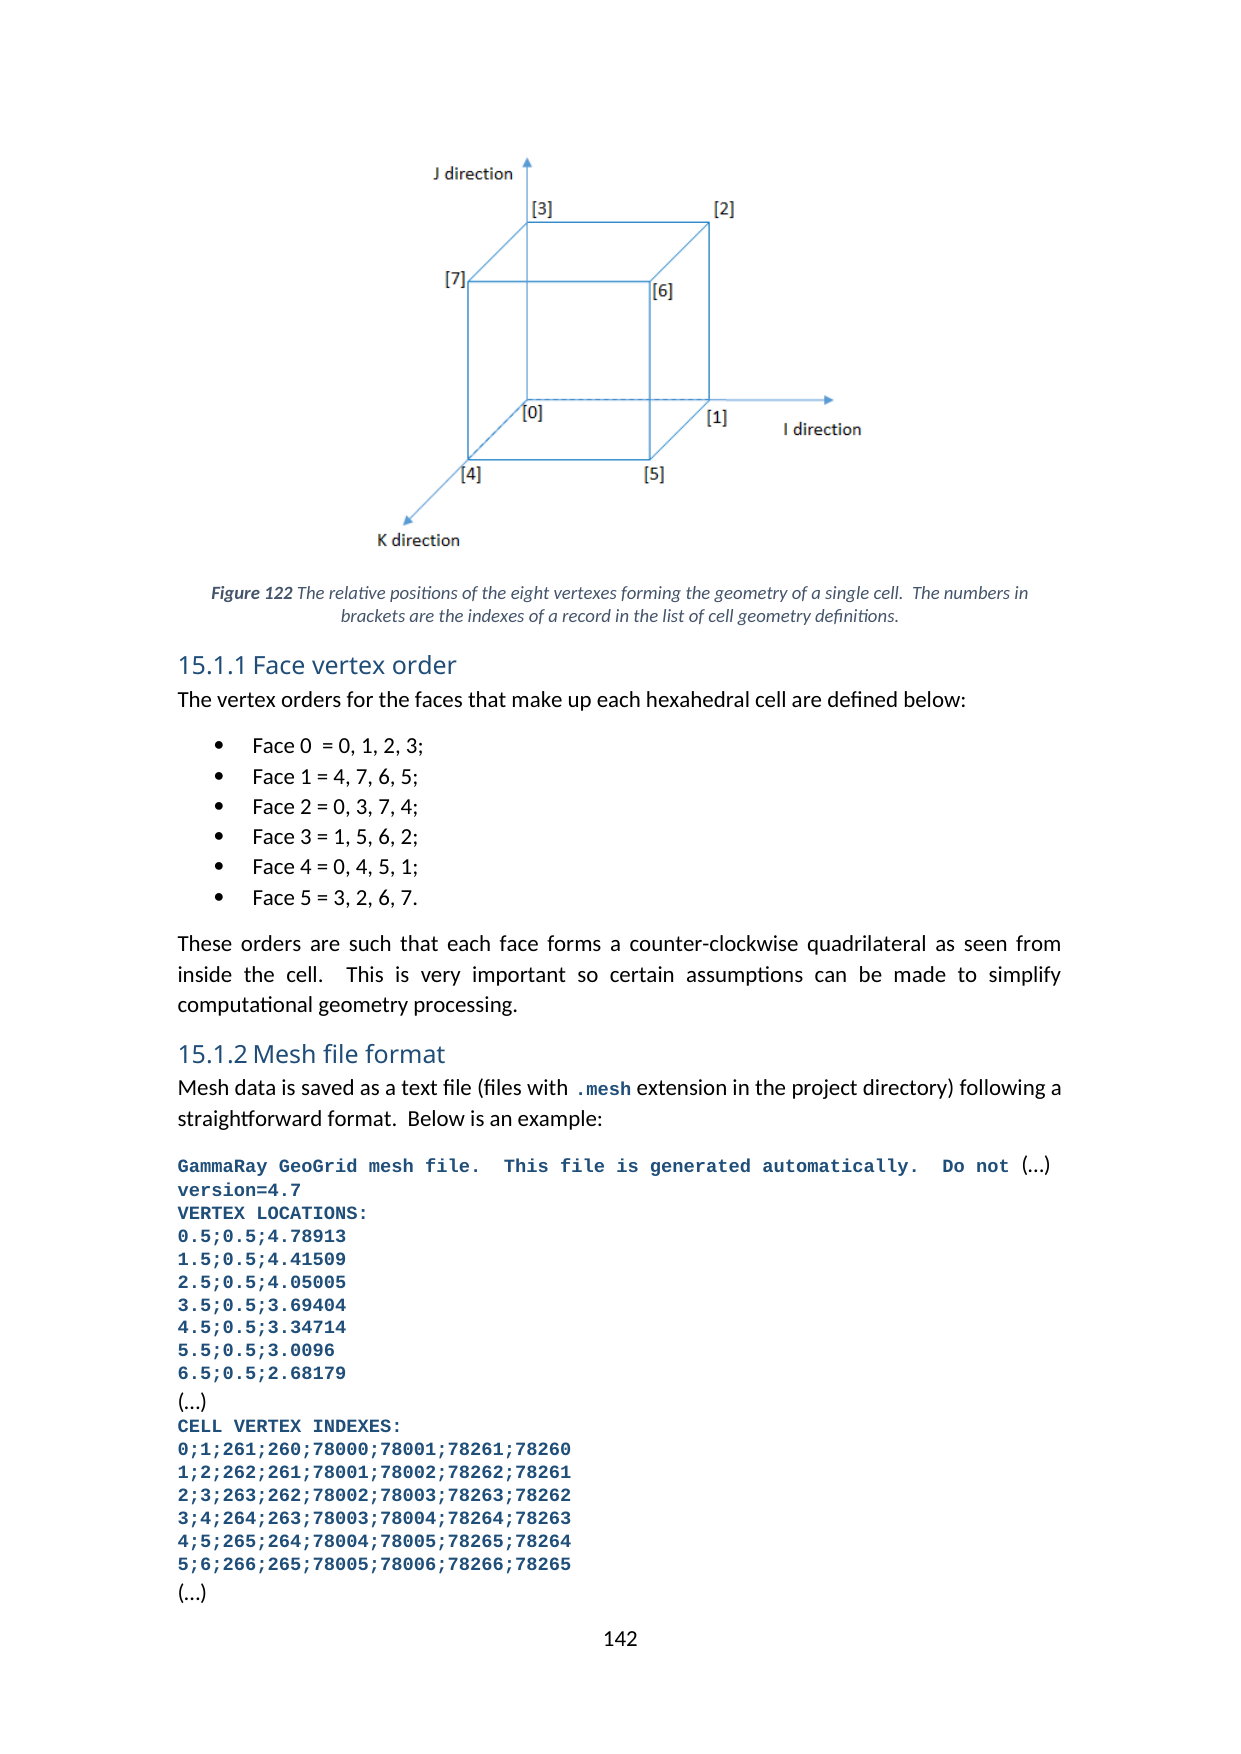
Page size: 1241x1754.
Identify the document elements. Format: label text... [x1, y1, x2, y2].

list Face 1 = 4, 7, 6, 5; [215, 762, 1063, 790]
text 2;3;263;262;78002;78003;78263;78262 [177, 1486, 1063, 1507]
subtitle Face vertex order [177, 648, 1063, 682]
text 2.5;0.5;4.05005 [177, 1272, 1063, 1294]
text GammaRay GeoGrid mesh file. This file is generated automatically. Do not (…) [177, 1151, 1063, 1179]
text (…) [177, 1578, 1063, 1606]
picture [365, 147, 875, 563]
text The vertex orders for the faces that make up each hexahedral cell are defined below: [177, 685, 1063, 713]
text 0;1;261;260;78000;78001;78261;78260 [177, 1440, 1063, 1461]
text 5;6;266;265;78005;78006;78266;78265 [177, 1555, 1063, 1576]
text 1.5;0.5;4.41509 [177, 1249, 1063, 1271]
text CELL VERTEX INDEXES: [177, 1417, 1063, 1438]
text These orders are such that each face forms a counter-clockwise quadrilateral as seen from inside the cell. This is very important so certain assumptions can be made to simplify computational geometry processing. [177, 929, 1063, 1018]
text 4;5;265;264;78004;78005;78265;78264 [177, 1532, 1063, 1553]
list Face 3 = 1, 5, 6, 2; [215, 822, 1063, 850]
text VERTEX LOCATIONS: [177, 1204, 1063, 1225]
text 6.5;0.5;2.68179 [177, 1364, 1063, 1385]
text (…) [177, 1387, 1063, 1415]
text version=4.7 [177, 1181, 1063, 1202]
text Figure 122 The relative positions of the eight vertexes forming the geometry of a single cell. The numbers in brackets are the indexes of a record in the list of cell geometry definitions. [177, 581, 1063, 627]
text Mesh data is saved as a text file (files with .mesh extension in the project directory) following a straightforward format. Below is an example: [177, 1073, 1063, 1132]
subtitle Mesh file format [177, 1037, 1063, 1071]
list Face 0 = 0, 1, 2, 3; [215, 732, 1063, 759]
text 4.5;0.5;3.34714 [177, 1318, 1063, 1339]
text 5.5;0.5;3.0096 [177, 1341, 1063, 1362]
text 1;2;262;261;78001;78002;78262;78261 [177, 1463, 1063, 1484]
list Face 2 = 0, 3, 7, 4; [215, 792, 1063, 820]
list Face 5 = 3, 2, 6, 7. [215, 883, 1063, 911]
text 0.5;0.5;4.78913 [177, 1227, 1063, 1248]
list Face 4 = 0, 4, 5, 1; [215, 852, 1063, 880]
text 3;4;264;263;78003;78004;78264;78263 [177, 1509, 1063, 1530]
text 3.5;0.5;3.69404 [177, 1295, 1063, 1317]
